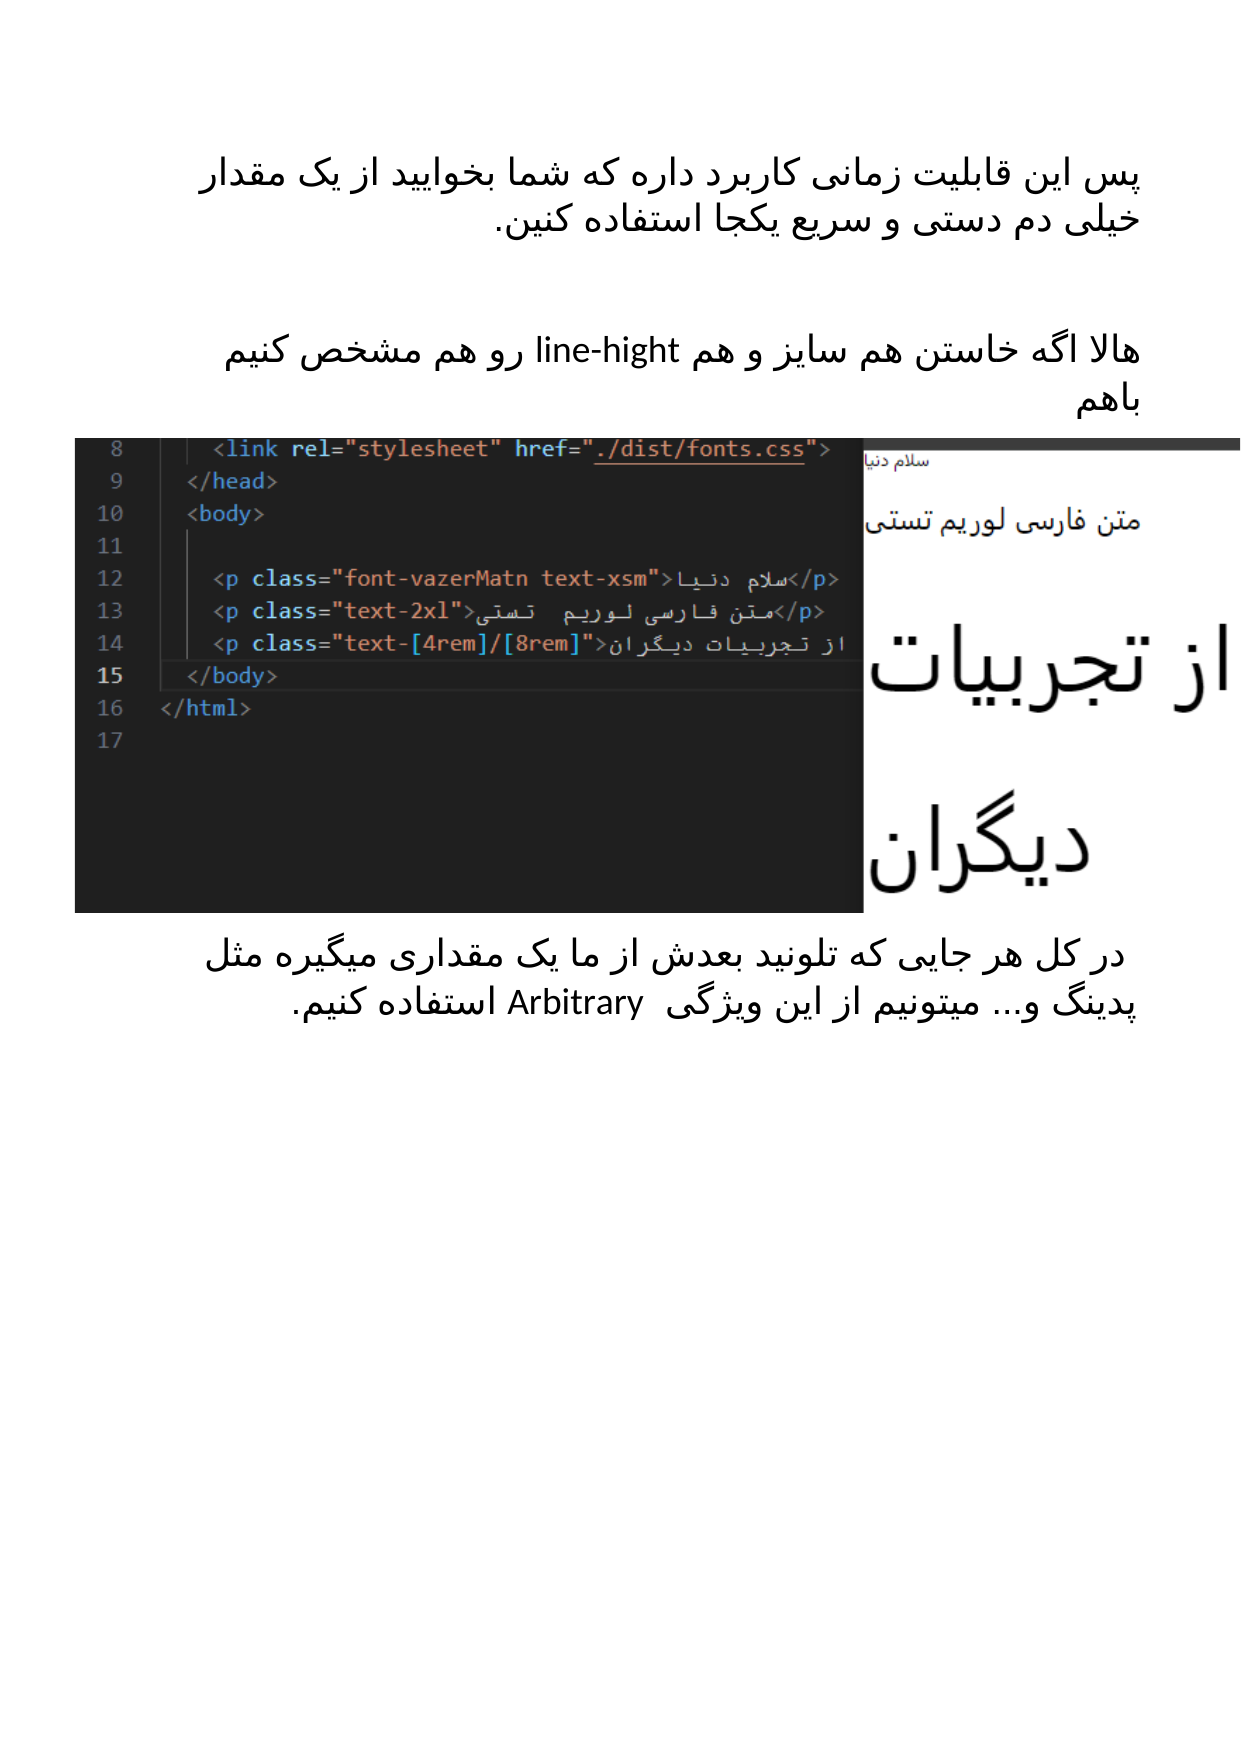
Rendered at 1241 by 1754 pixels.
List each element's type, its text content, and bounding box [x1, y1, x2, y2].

text در کل هر جایی که تلونید بعدش از ما یک مقداری میگیره مثل پدینگ و... میتونیم از این ویژگی Arbitrary استفاده کنیم. [150, 931, 1137, 1024]
text پس این قابلیت زمانی کاربرد داره که شما بخوایید از یک مقدار خیلی دم دستی و سریع یکجا استفاده کنین. [150, 150, 1142, 240]
text هالا اگه خاستن هم سایز و هم line-hight رو هم مشخص کنیم باهم [150, 326, 1142, 418]
picture [74, 438, 1241, 913]
